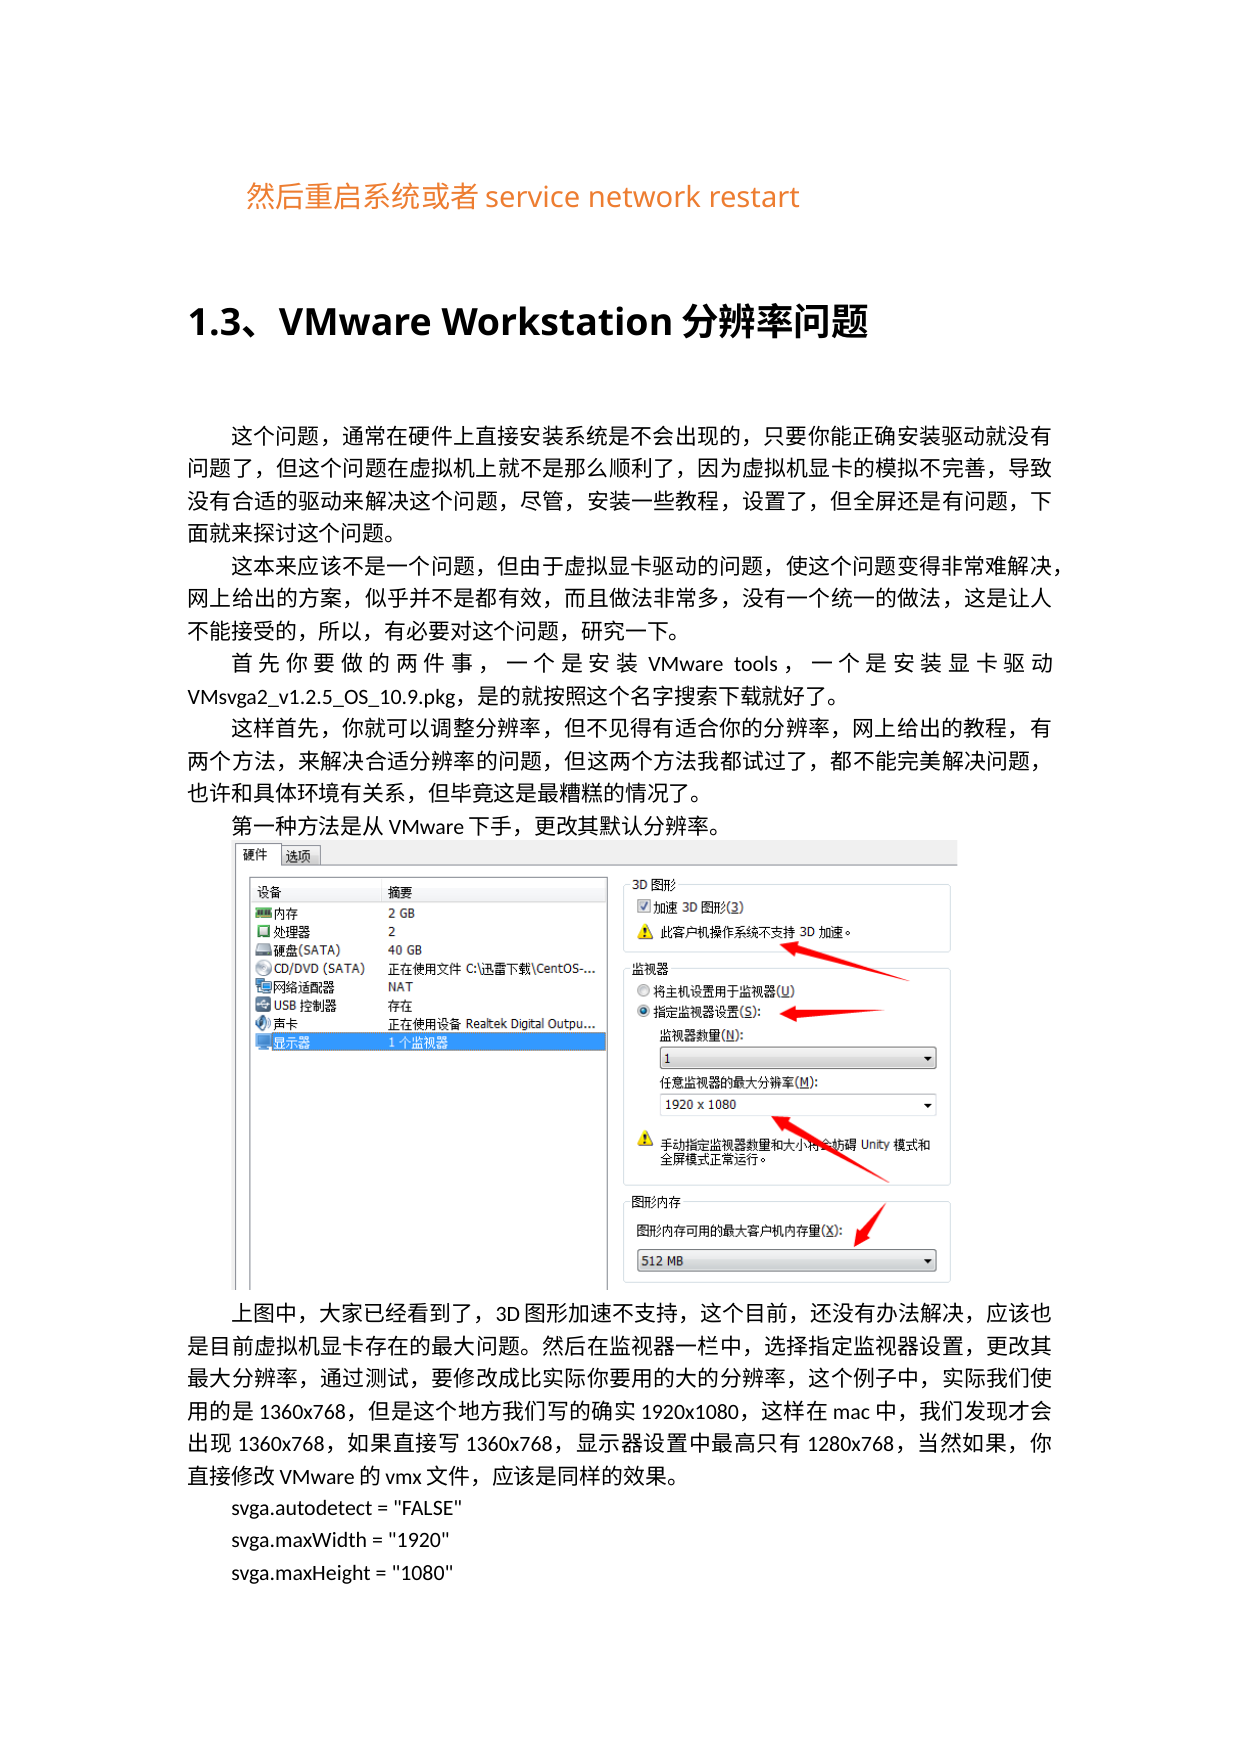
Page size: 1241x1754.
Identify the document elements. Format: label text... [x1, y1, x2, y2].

text 这本来应该不是一个问题，但由于虚拟显卡驱动的问题，使这个问题变得非常难解决，网上给出的方案，似乎并不是都有效，而且做法非常多，没有一个统一的做法，这是让人不能接受的，所以，有必要对这个问题，研究一下。 [187, 548, 1053, 646]
text 这样首先，你就可以调整分辨率，但不见得有适合你的分辨率，网上给出的教程，有两个方法，来解决合适分辨率的问题，但这两个方法我都试过了，都不能完美解决问题，也许和具体环境有关系，但毕竟这是最糟糕的情况了。 [187, 711, 1053, 808]
text 上图中，大家已经看到了，3D图形加速不支持，这个目前，还没有办法解决，应该也是目前虚拟机显卡存在的最大问题。然后在监视器一栏中，选择指定监视器设置，更改其最大分辨率，通过测试，要修改成比实际你要用的大的分辨率，这个例子中，实际我们使用的是1360x768，但是这个地方我们写的确实1920x1080，这样在mac中，我们发现才会出现1360x768，如果直接写1360x768，显示器设置中最高只有1280x768，当然如果，你直接修改VMware的vmx文件，应该是同样的效果。 [187, 1296, 1053, 1491]
subtitle 1.3、VMware Workstation分辨率问题 [187, 287, 1053, 352]
text 第一种方法是从VMware下手，更改其默认分辨率。 [187, 808, 1053, 841]
text 这个问题，通常在硬件上直接安装系统是不会出现的，只要你能正确安装驱动就没有问题了，但这个问题在虚拟机上就不是那么顺利了，因为虚拟机显卡的模拟不完善，导致没有合适的驱动来解决这个问题，尽管，安装一些教程，设置了，但全屏还是有问题，下面就来探讨这个问题。 [187, 418, 1053, 548]
picture [231, 840, 958, 1290]
text svga.maxWidth = "1920" [187, 1523, 1053, 1556]
text svga.autodetect = "FALSE" [187, 1491, 1053, 1523]
text 然后重启系统或者service network restart [187, 162, 1053, 227]
text 首先你要做的两件事，一个是安装VMware tools，一个是安装显卡驱动VMsvga2_v1.2.5_OS_10.9.pkg，是的就按照这个名字搜索下载就好了。 [187, 646, 1053, 711]
text svga.maxHeight = "1080" [187, 1556, 1053, 1588]
